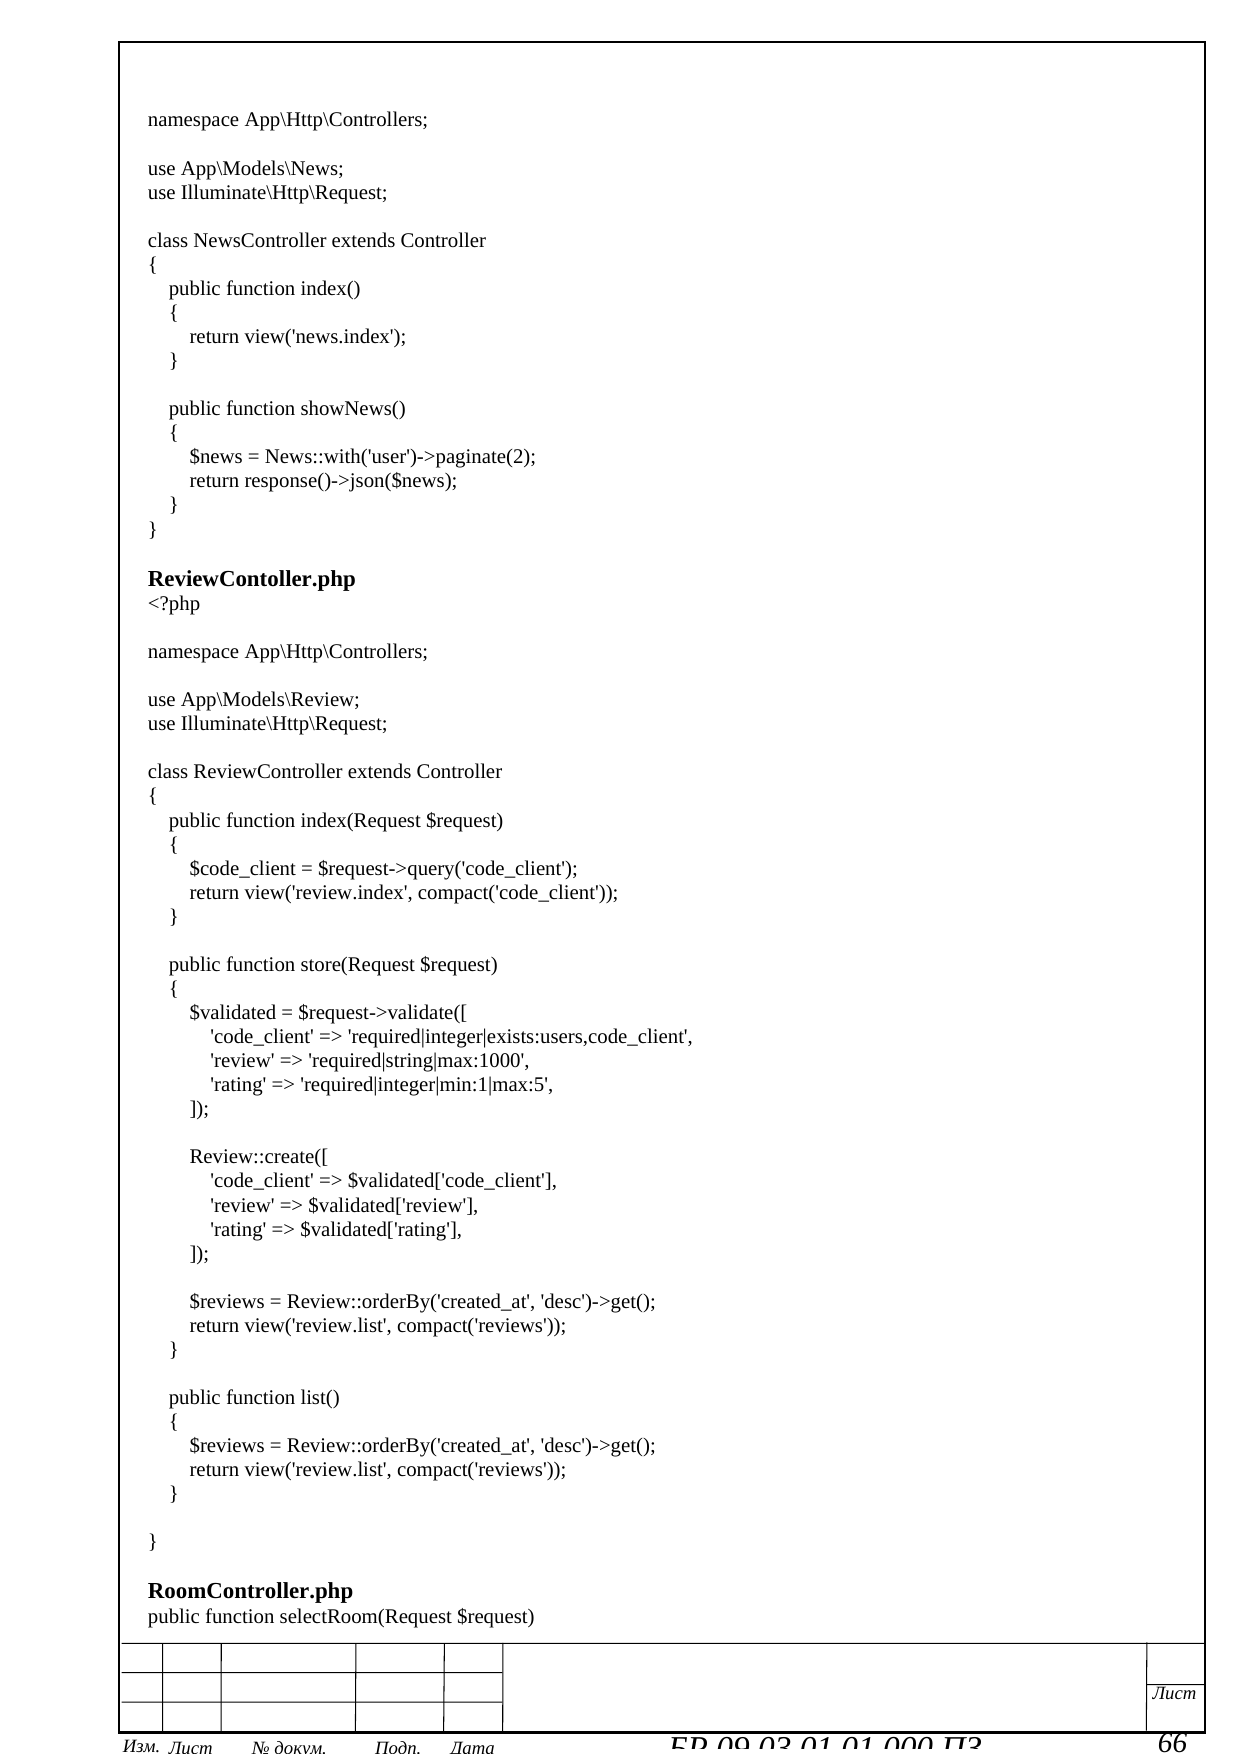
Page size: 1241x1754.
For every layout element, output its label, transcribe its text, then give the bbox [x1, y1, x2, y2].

text $validated = $request->validate([ [148, 1000, 1181, 1024]
text } [148, 904, 1181, 928]
text ]); [148, 1096, 1181, 1120]
text 'rating' => $validated['rating'], [148, 1217, 1181, 1241]
text namespace App\Http\Controllers; [148, 107, 1181, 131]
text use App\Models\Review; [148, 687, 1181, 711]
text } [148, 492, 1181, 516]
text } [148, 516, 1181, 541]
text } [148, 1337, 1181, 1361]
text { [148, 976, 1181, 1000]
text $code_client = $request->query('code_client'); [148, 856, 1181, 880]
text <?php [148, 591, 1181, 615]
text { [148, 832, 1181, 856]
text return view('review.list', compact('reviews')); [148, 1457, 1181, 1481]
text 'review' => 'required|string|max:1000', [148, 1048, 1181, 1072]
text public function selectRoom(Request $request) [148, 1604, 1181, 1628]
text use Illuminate\Http\Request; [148, 179, 1181, 204]
text ReviewContoller.php [148, 564, 1181, 591]
text public function store(Request $request) [148, 952, 1181, 976]
text { [148, 300, 1181, 324]
text return view('review.list', compact('reviews')); [148, 1313, 1181, 1337]
text use Illuminate\Http\Request; [148, 711, 1181, 735]
text return view('review.index', compact('code_client')); [148, 880, 1181, 904]
text class NewsController extends Controller [148, 228, 1181, 252]
text { [148, 420, 1181, 444]
text { [148, 1409, 1181, 1433]
text public function index(Request $request) [148, 807, 1181, 832]
text ]); [148, 1241, 1181, 1265]
text } [148, 1481, 1181, 1505]
text { [148, 783, 1181, 807]
text public function showNews() [148, 396, 1181, 420]
text use App\Models\News; [148, 156, 1181, 179]
text } [148, 348, 1181, 372]
text 'code_client' => 'required|integer|exists:users,code_client', [148, 1024, 1181, 1048]
text return response()->json($news); [148, 468, 1181, 492]
text public function index() [148, 276, 1181, 300]
text $reviews = Review::orderBy('created_at', 'desc')->get(); [148, 1433, 1181, 1457]
text class ReviewController extends Controller [148, 759, 1181, 783]
text 'rating' => 'required|integer|min:1|max:5', [148, 1072, 1181, 1096]
text Review::create([ [148, 1144, 1181, 1168]
text 'code_client' => $validated['code_client'], [148, 1168, 1181, 1192]
text $news = News::with('user')->paginate(2); [148, 444, 1181, 468]
text namespace App\Http\Controllers; [148, 639, 1181, 663]
text { [148, 252, 1181, 276]
text 'review' => $validated['review'], [148, 1192, 1181, 1217]
text RoomController.php [148, 1577, 1181, 1604]
text } [148, 1529, 1181, 1553]
text public function list() [148, 1385, 1181, 1409]
text return view('news.index'); [148, 324, 1181, 348]
text $reviews = Review::orderBy('created_at', 'desc')->get(); [148, 1289, 1181, 1313]
